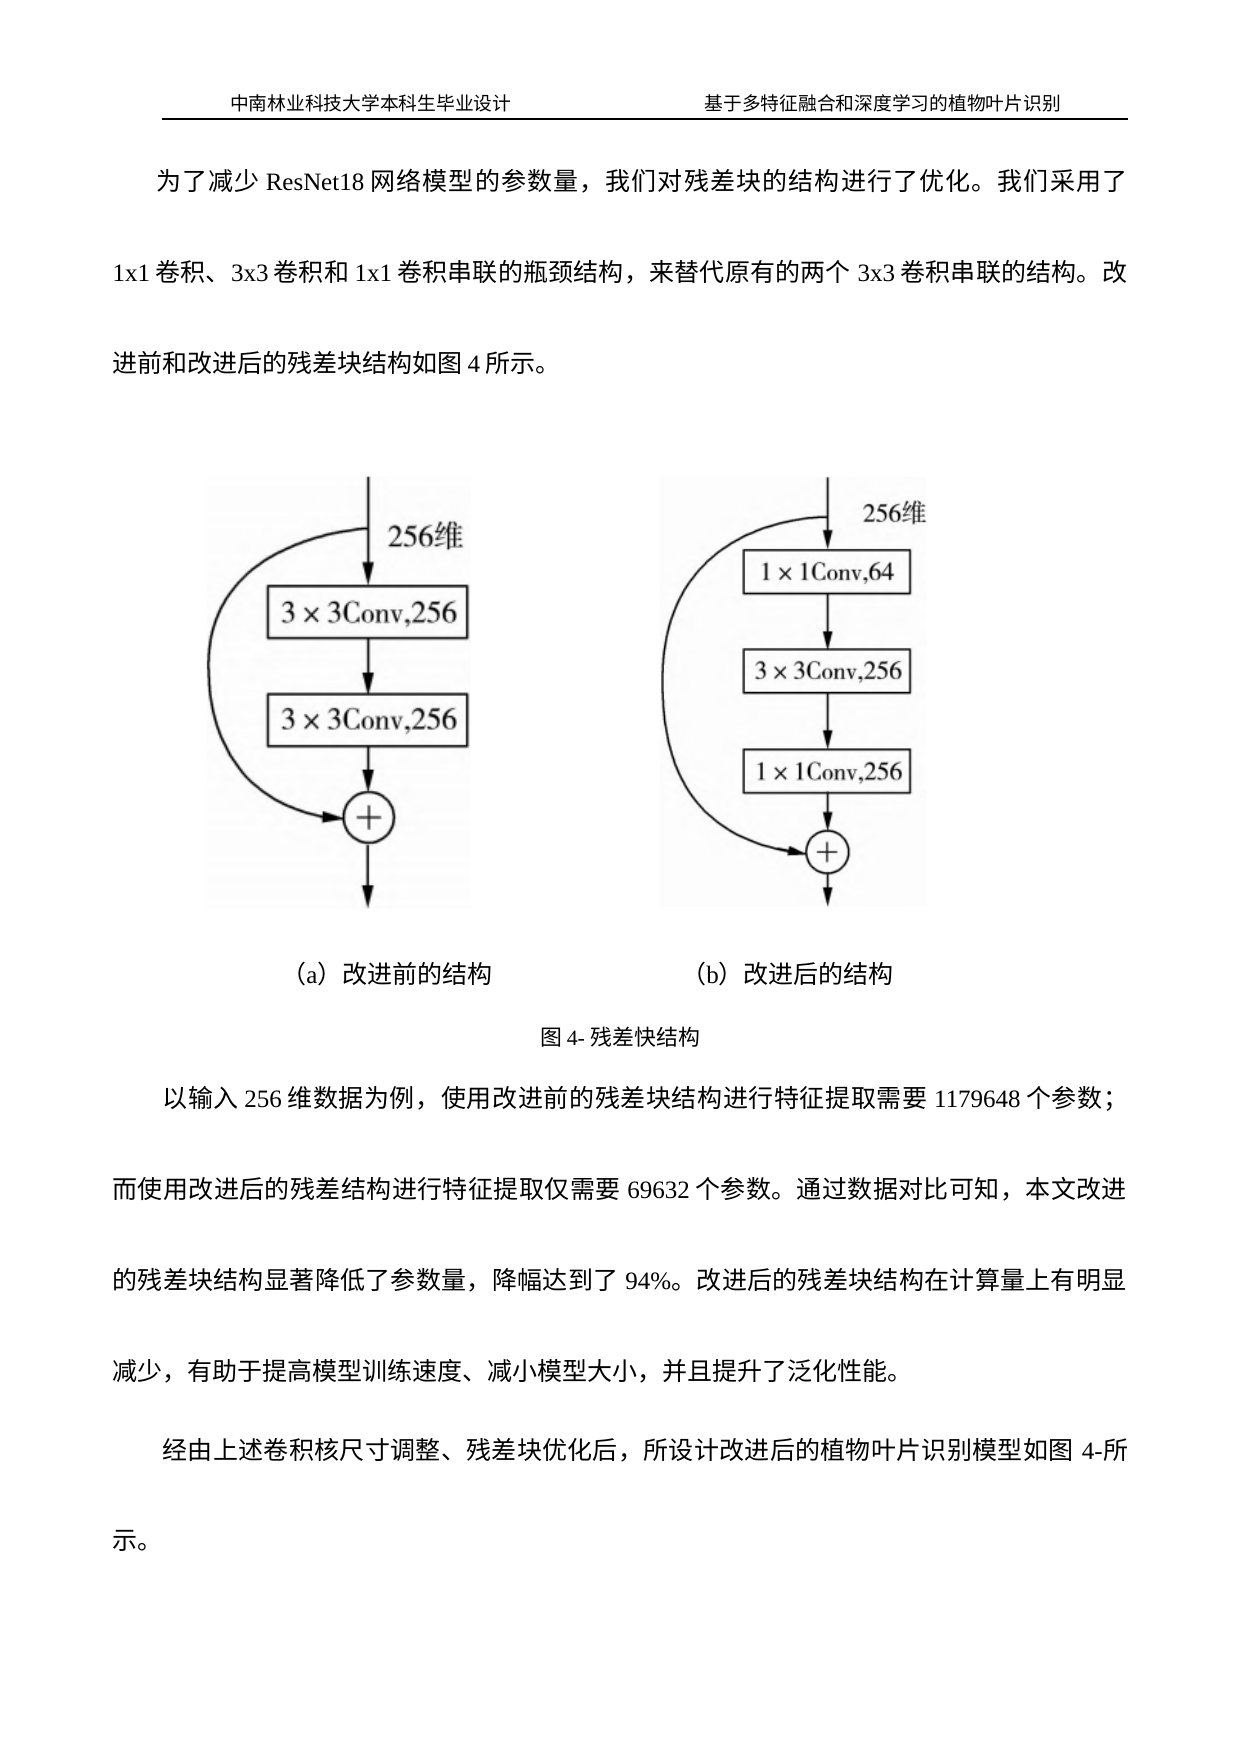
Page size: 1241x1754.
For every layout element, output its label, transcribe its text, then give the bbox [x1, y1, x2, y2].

text 经由上述卷积核尺寸调整、残差块优化后，所设计改进后的植物叶片识别模型如图4-所示。 [112, 1416, 1128, 1572]
picture [156, 417, 605, 921]
text 以输入256维数据为例，使用改进前的残差块结构进行特征提取需要1179648个参数；而使用改进后的残差结构进行特征提取仅需要69632个参数。通过数据对比可知，本文改进的残差块结构显著降低了参数量，降幅达到了94%。改进后的残差块结构在计算量上有明显减少，有助于提高模型训练速度、减小模型大小，并且提升了泛化性能。 [112, 1065, 1128, 1403]
text 图4- 残差快结构 [112, 1020, 1128, 1052]
text 为了减少ResNet18网络模型的参数量，我们对残差块的结构进行了优化。我们采用了1x1卷积、3x3卷积和1x1卷积串联的瓶颈结构，来替代原有的两个3x3卷积串联的结构。改进前和改进后的残差块结构如图4所示。 [112, 149, 1128, 396]
picture [611, 464, 1042, 921]
text （a）改进前的结构 （b）改进后的结构 [281, 941, 1128, 1006]
